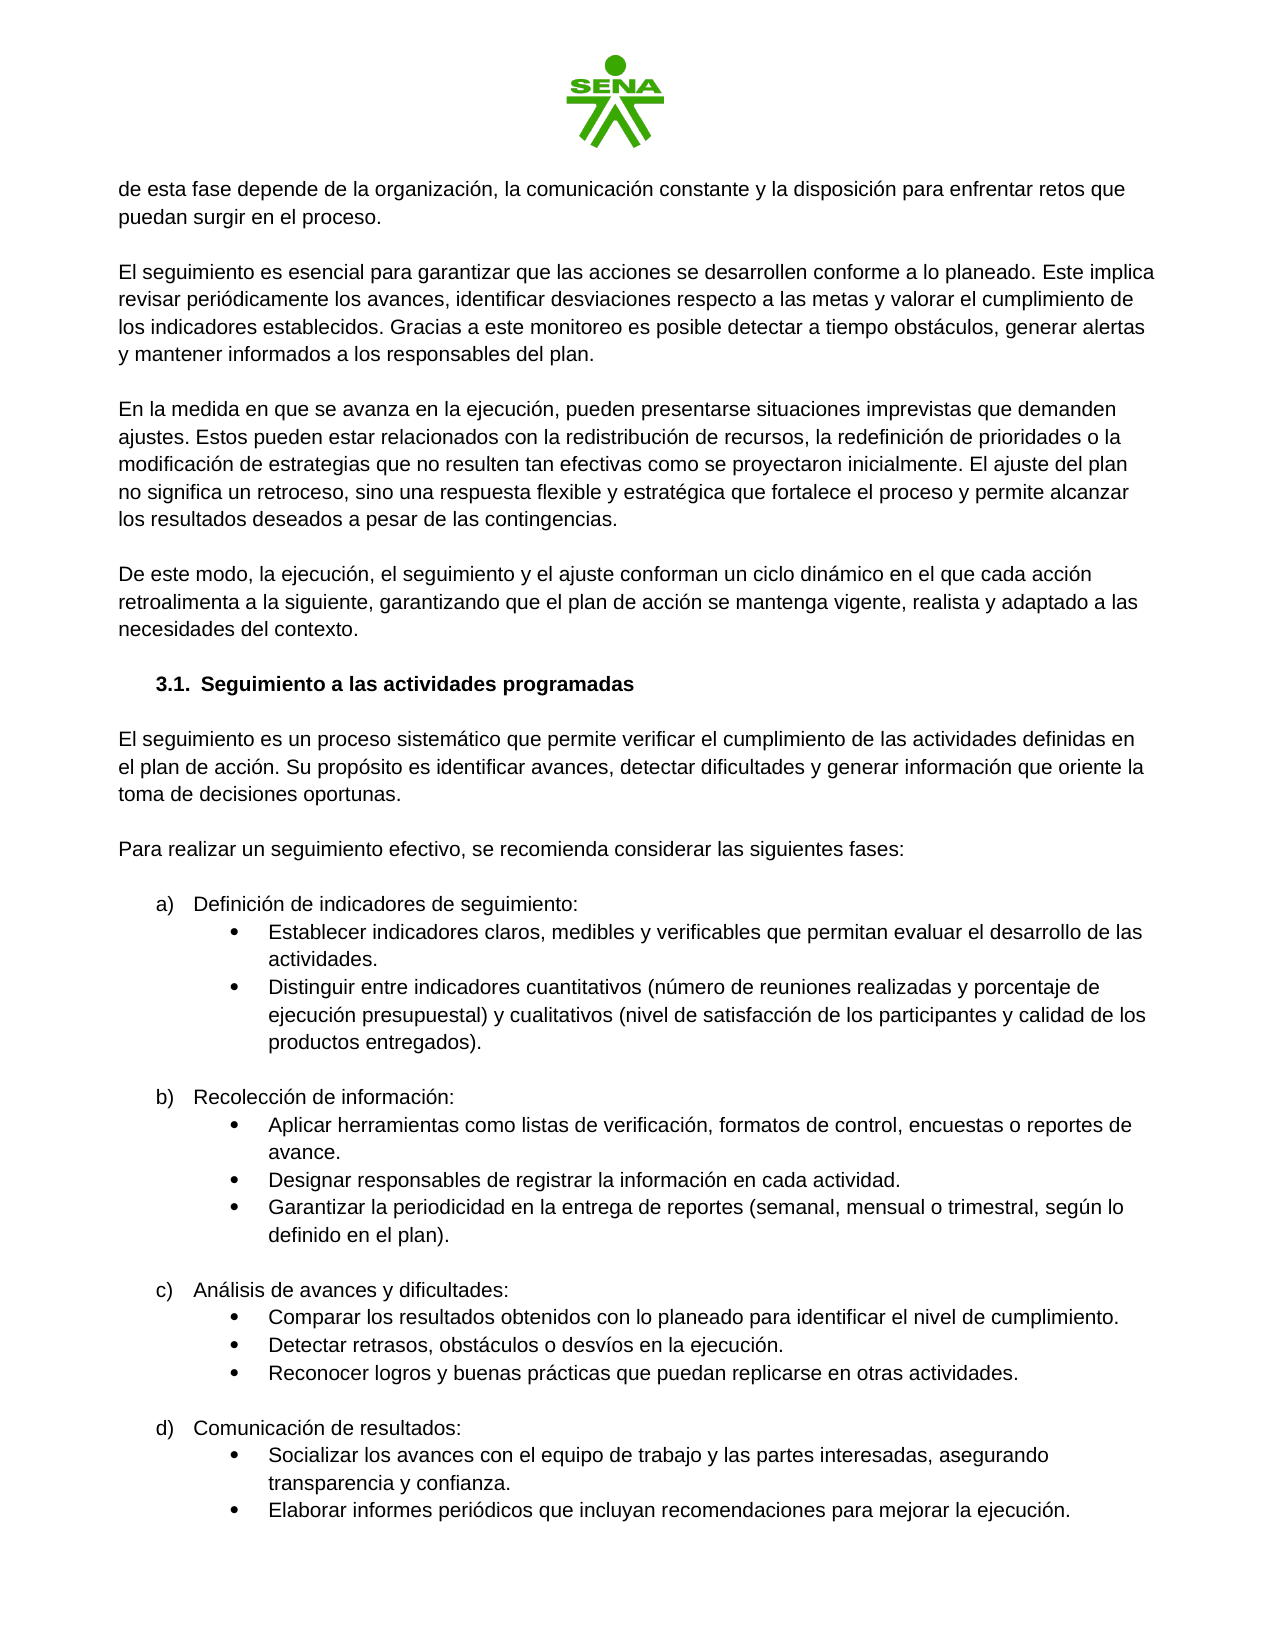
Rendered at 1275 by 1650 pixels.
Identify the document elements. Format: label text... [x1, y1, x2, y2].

list Recolección de información: [156, 1085, 1157, 1109]
text En la medida en que se avanza en la ejecución, pueden presentarse situaciones imprevistas que demanden ajustes. Estos pueden estar relacionados con la redistribución de recursos, la redefinición de prioridades o la modificación de estrategias que no resulten tan efectivas como se proyectaron inicialmente. El ajuste del plan no significa un retroceso, sino una respuesta flexible y estratégica que fortalece el proceso y permite alcanzar los resultados deseados a pesar de las contingencias. [118, 397, 1157, 531]
list Reconocer logros y buenas prácticas que puedan replicarse en otras actividades. [231, 1360, 1157, 1384]
list Elaborar informes periódicos que incluyan recomendaciones para mejorar la ejecución. [231, 1498, 1157, 1522]
list Comunicación de resultados: [156, 1416, 1157, 1439]
list Análisis de avances y dificultades: [156, 1278, 1157, 1302]
text Para realizar un seguimiento efectivo, se recomienda considerar las siguientes fases: [118, 837, 1157, 861]
list Seguimiento a las actividades programadas [156, 672, 1157, 696]
list Distinguir entre indicadores cuantitativos (número de reuniones realizadas y porcentaje de ejecución presupuestal) y cualitativos (nivel de satisfacción de los participantes y calidad de los productos entregados). [231, 975, 1157, 1054]
picture [566, 55, 664, 148]
list Detectar retrasos, obstáculos o desvíos en la ejecución. [231, 1333, 1157, 1357]
list Establecer indicadores claros, medibles y verificables que permitan evaluar el desarrollo de las actividades. [231, 920, 1157, 971]
list Aplicar herramientas como listas de verificación, formatos de control, encuestas o reportes de avance. [231, 1112, 1157, 1164]
text El seguimiento es un proceso sistemático que permite verificar el cumplimiento de las actividades definidas en el plan de acción. Su propósito es identificar avances, detectar dificultades y generar información que oriente la toma de decisiones oportunas. [118, 727, 1157, 806]
list Designar responsables de registrar la información en cada actividad. [231, 1167, 1157, 1192]
list Socializar los avances con el equipo de trabajo y las partes interesadas, asegurando transparencia y confianza. [231, 1443, 1157, 1494]
list Definición de indicadores de seguimiento: [156, 892, 1157, 916]
text El seguimiento es esencial para garantizar que las acciones se desarrollen conforme a lo planeado. Este implica revisar periódicamente los avances, identificar desviaciones respecto a las metas y valorar el cumplimiento de los indicadores establecidos. Gracias a este monitoreo es posible detectar a tiempo obstáculos, generar alertas y mantener informados a los responsables del plan. [118, 260, 1157, 366]
text De este modo, la ejecución, el seguimiento y el ajuste conforman un ciclo dinámico en el que cada acción retroalimenta a la siguiente, garantizando que el plan de acción se mantenga vigente, realista y adaptado a las necesidades del contexto. [118, 562, 1157, 641]
list Garantizar la periodicidad en la entrega de reportes (semanal, mensual o trimestral, según lo definido en el plan). [231, 1195, 1157, 1247]
list Comparar los resultados obtenidos con lo planeado para identificar el nivel de cumplimiento. [231, 1305, 1157, 1329]
